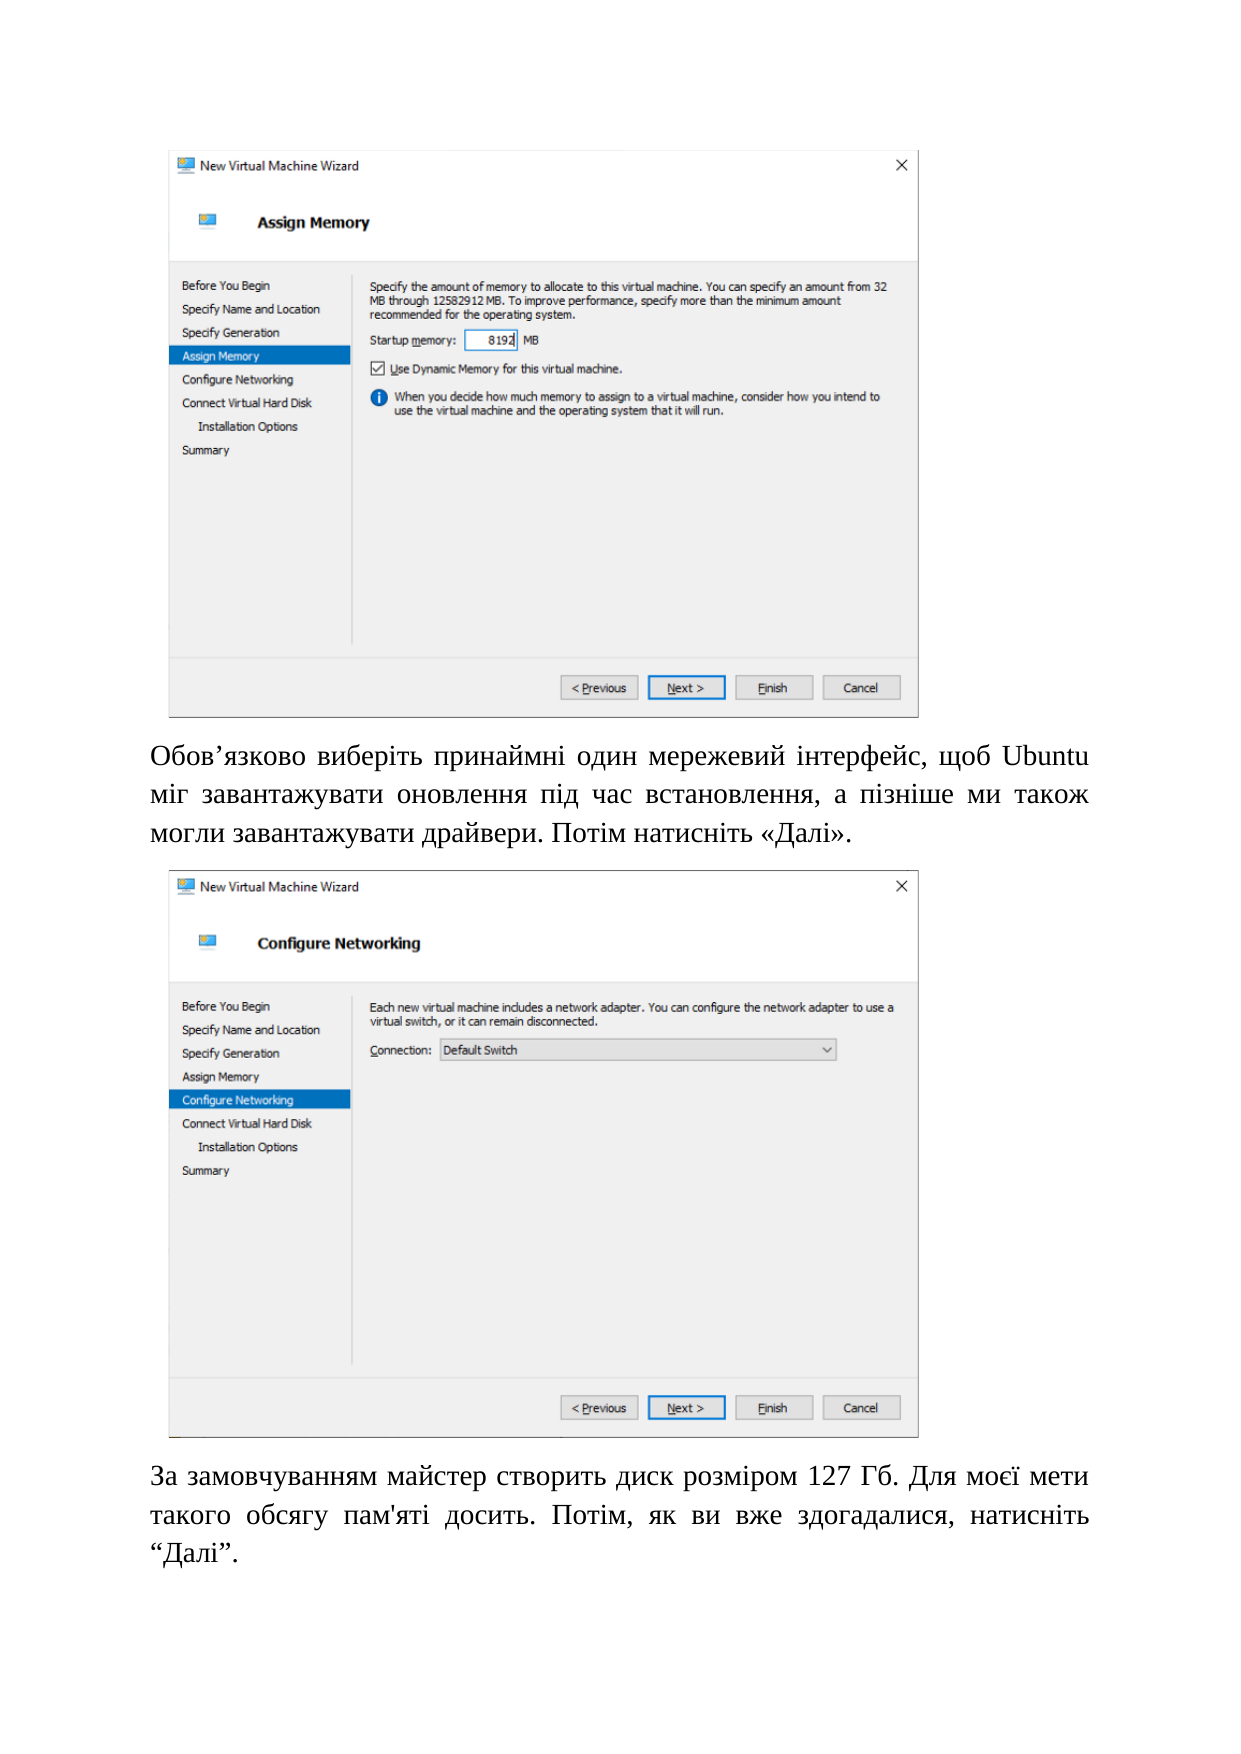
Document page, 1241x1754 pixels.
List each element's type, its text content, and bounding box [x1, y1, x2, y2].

text За замовчуванням майстер створить диск розміром 127 Гб. Для моєї мети такого обсягу пам'яті досить. Потім, як ви вже здогадалися, натисніть “Далі”. [150, 1458, 1090, 1569]
text Обов’язково виберіть принаймні один мережевий інтерфейс, щоб Ubuntu міг завантажувати оновлення під час встановлення, а пізніше ми також могли завантажувати драйвери. Потім натисніть «Далі». [150, 738, 1090, 849]
